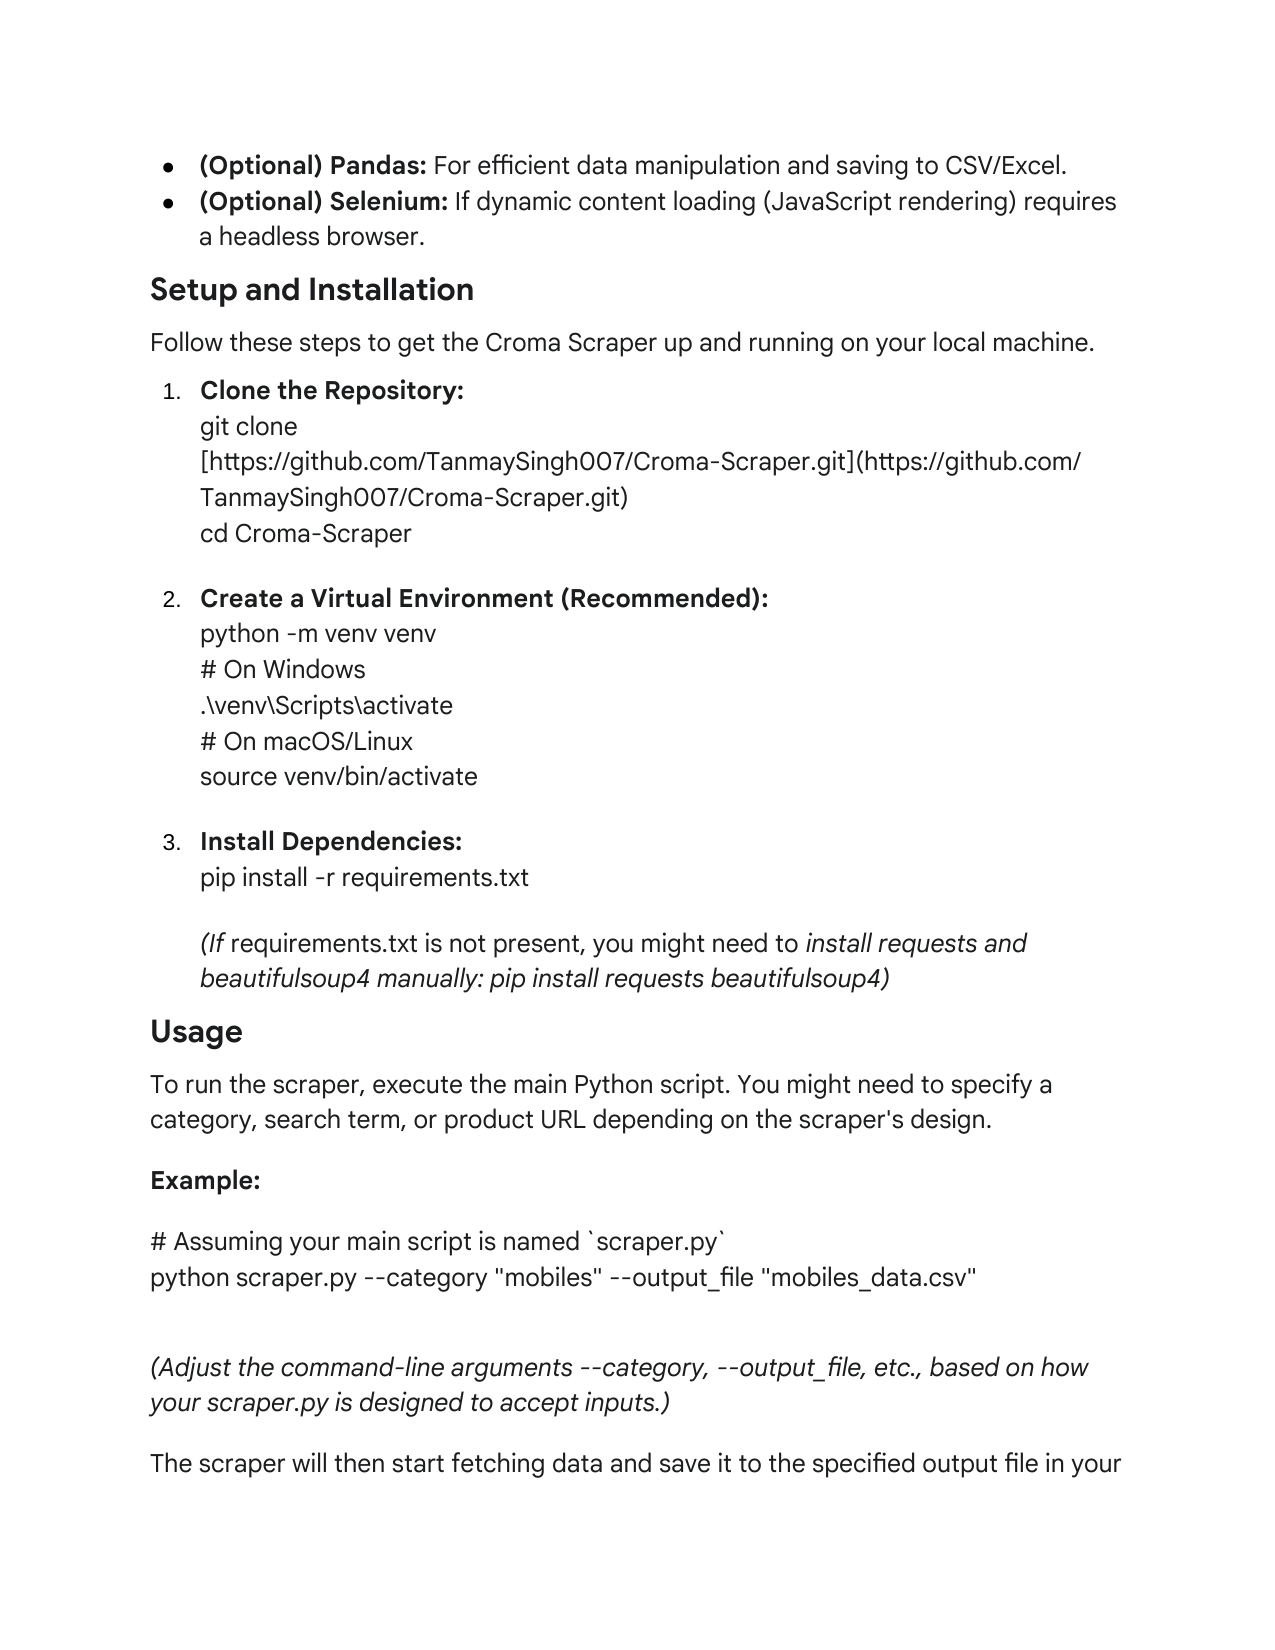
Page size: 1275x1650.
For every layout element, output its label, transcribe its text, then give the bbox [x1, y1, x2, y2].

subtitle Setup and Installation [150, 270, 1125, 309]
text (Adjust the command-line arguments --category, --output_file, etc., based on how your scraper.py is designed to accept inputs.) [150, 1352, 1125, 1419]
list Install Dependencies: pip install -r requirements.txt (If requirements.txt is not present, you might need to install requests and beautifulsoup4 manually: pip install requests beautifulsoup4) [162, 827, 1125, 995]
text # Assuming your main script is named `scraper.py` python scraper.py --category "mobiles" --output_file "mobiles_data.csv" [150, 1226, 1125, 1323]
text Follow these steps to get the Croma Scraper up and running on your local machine. [150, 327, 1125, 358]
text To run the scraper, execute the main Python script. You might need to specify a category, search term, or product URL depending on the scraper's design. [150, 1069, 1125, 1136]
text Example: [150, 1166, 1125, 1197]
list Create a Virtual Environment (Recommended): python -m venv venv # On Windows .\venv\Scripts\activate # On macOS/Linux source venv/bin/activate [162, 583, 1125, 823]
list (Optional) Pandas: For efficient data manipulation and saving to CSV/Excel. [161, 150, 1125, 181]
subtitle Usage [150, 1012, 1125, 1051]
list (Optional) Selenium: If dynamic content loading (JavaScript rendering) requires a headless browser. [161, 186, 1125, 253]
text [150, 1448, 1125, 1480]
list Clone the Repository: git clone [https://github.com/TanmaySingh007/Croma-Scraper.git](https://github.com/TanmaySingh007/Croma-Scraper.git) cd Croma-Scraper [162, 375, 1125, 579]
